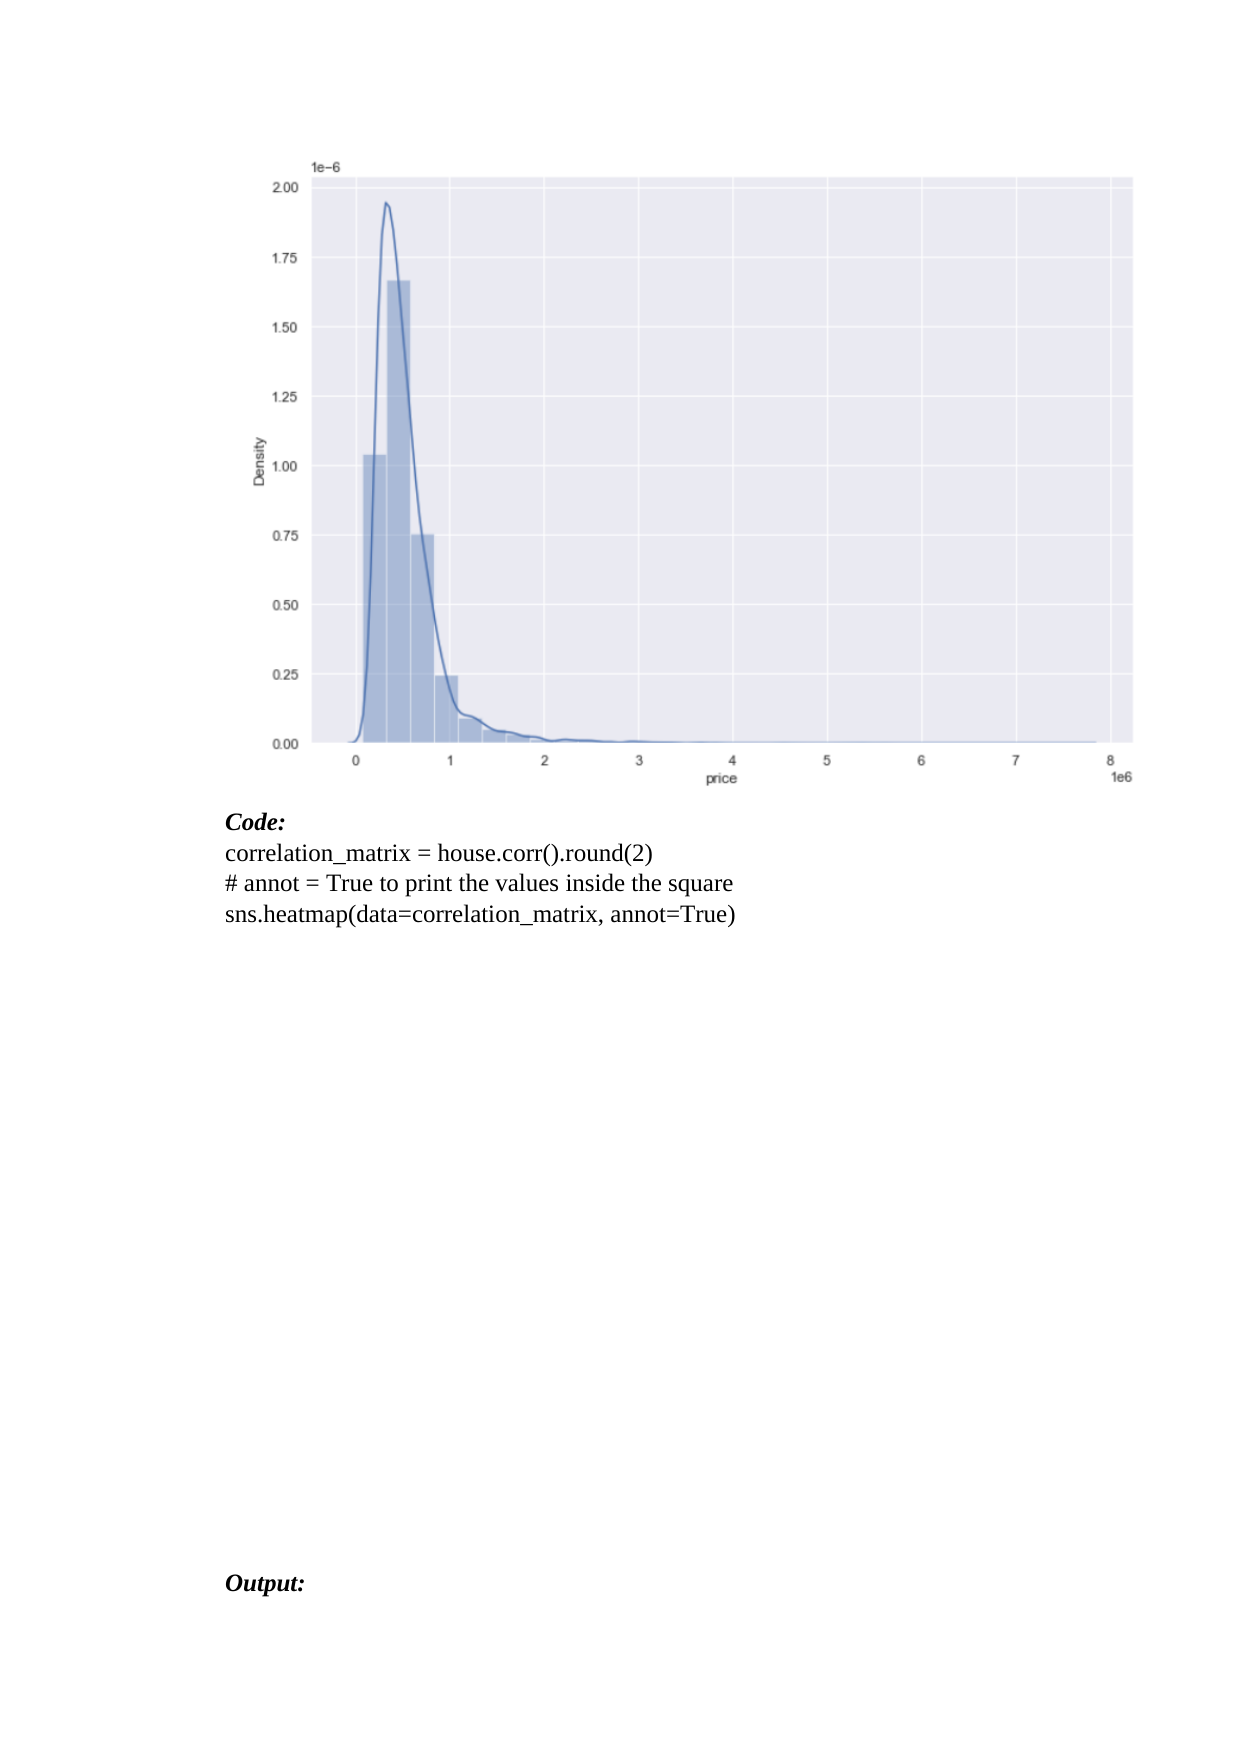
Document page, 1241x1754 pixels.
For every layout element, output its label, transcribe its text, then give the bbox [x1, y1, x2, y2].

list correlation_matrix = house.corr().round(2) [225, 838, 1090, 867]
picture [225, 150, 1166, 806]
list sns.heatmap(data=correlation_matrix, annot=True) [225, 899, 1090, 927]
list Code: [225, 807, 1090, 836]
list Output: [225, 1568, 1090, 1597]
list # annot = True to print the values inside the square [225, 868, 1090, 897]
